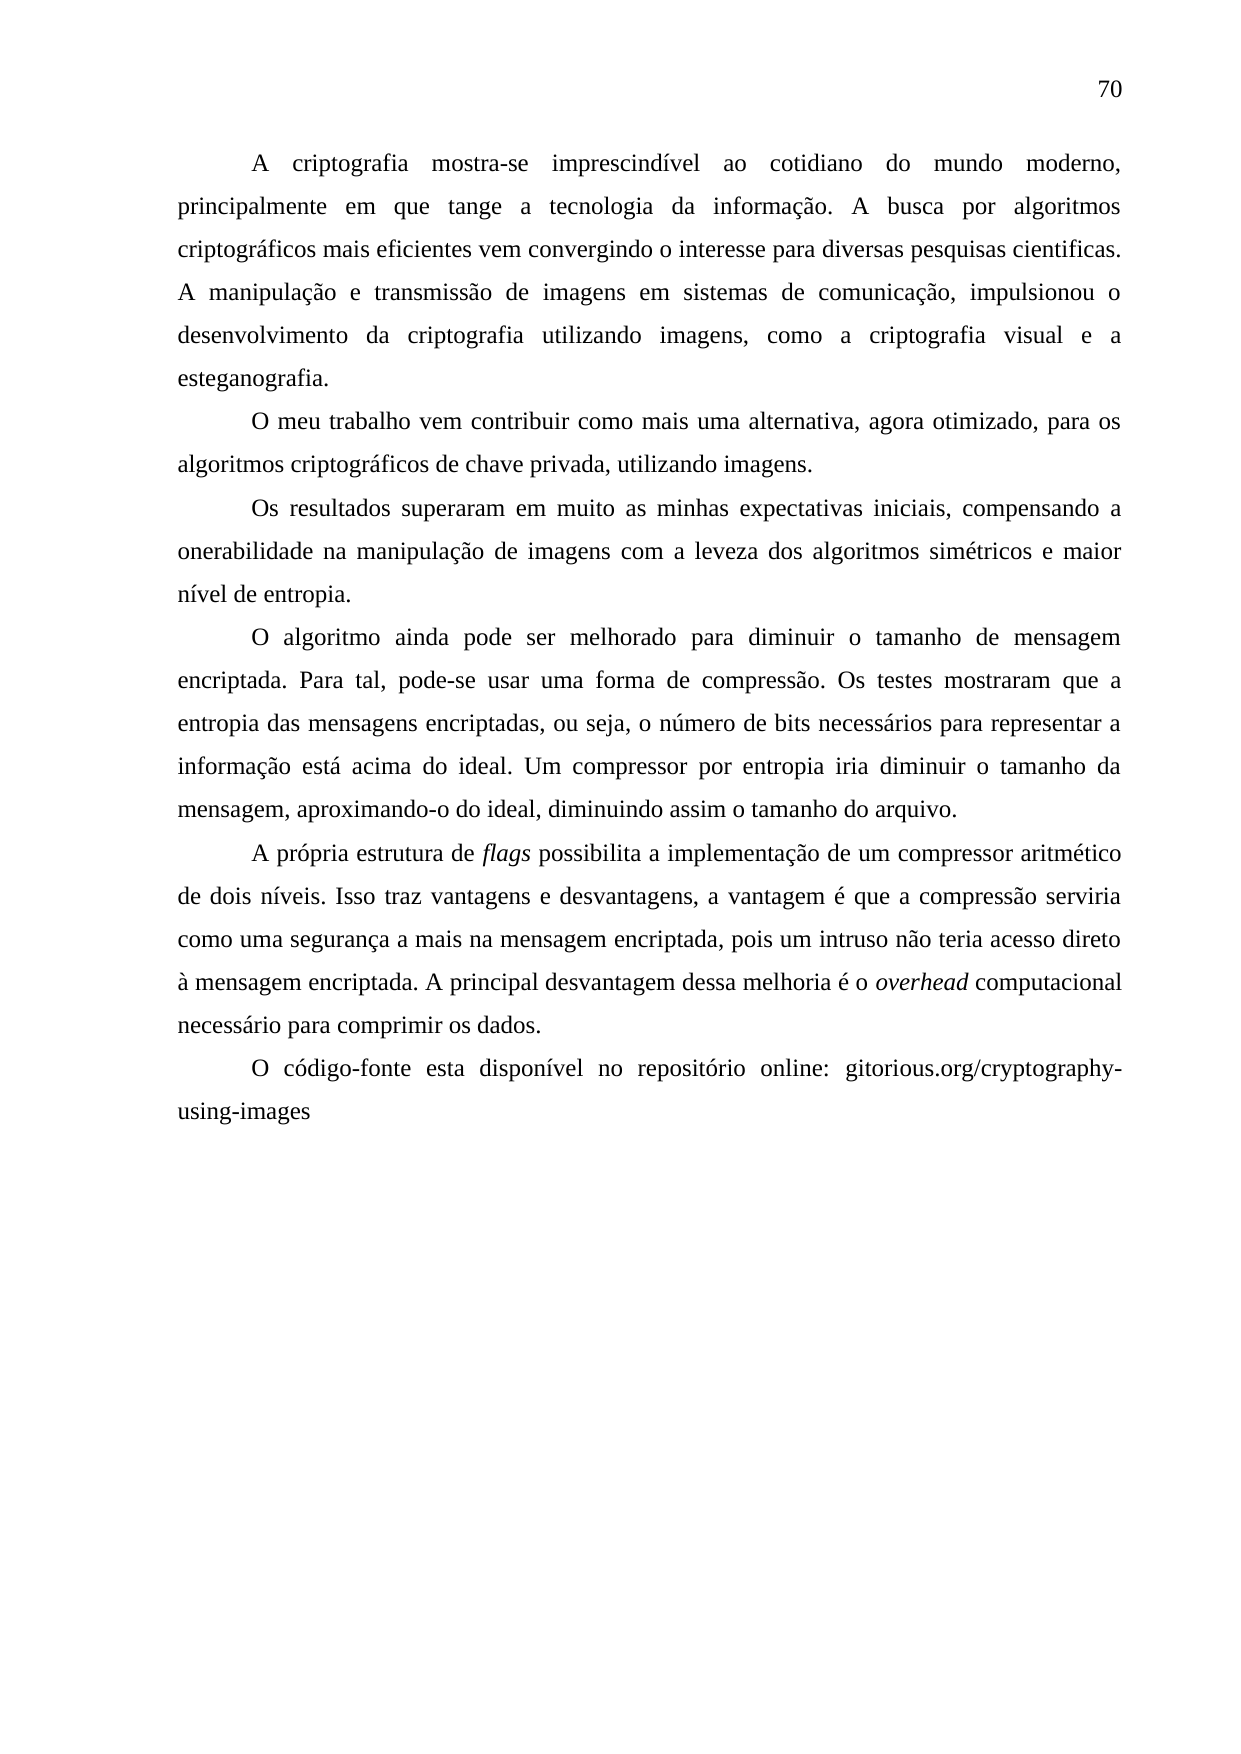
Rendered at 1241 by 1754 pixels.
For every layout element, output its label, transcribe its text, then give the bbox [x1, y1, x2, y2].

text O código-fonte esta disponível no repositório online: gitorious.org/cryptography-using-images [177, 1053, 1122, 1125]
text A criptografia mostra-se imprescindível ao cotidiano do mundo moderno, principalmente em que tange a tecnologia da informação. A busca por algoritmos criptográficos mais eficientes vem convergindo o interesse para diversas pesquisas cientificas. A manipulação e transmissão de imagens em sistemas de comunicação, impulsionou o desenvolvimento da criptografia utilizando imagens, como a criptografia visual e a esteganografia. [177, 148, 1122, 392]
text Os resultados superaram em muito as minhas expectativas iniciais, compensando a onerabilidade na manipulação de imagens com a leveza dos algoritmos simétricos e maior nível de entropia. [177, 493, 1122, 608]
text O algoritmo ainda pode ser melhorado para diminuir o tamanho de mensagem encriptada. Para tal, pode-se usar uma forma de compressão. Os testes mostraram que a entropia das mensagens encriptadas, ou seja, o número de bits necessários para representar a informação está acima do ideal. Um compressor por entropia iria diminuir o tamanho da mensagem, aproximando-o do ideal, diminuindo assim o tamanho do arquivo. [177, 622, 1122, 823]
text A própria estrutura de flags possibilita a implementação de um compressor aritmético de dois níveis. Isso traz vantagens e desvantagens, a vantagem é que a compressão serviria como uma segurança a mais na mensagem encriptada, pois um intruso não teria acesso direto à mensagem encriptada. A principal desvantagem dessa melhoria é o overhead computacional necessário para comprimir os dados. [177, 838, 1122, 1039]
text O meu trabalho vem contribuir como mais uma alternativa, agora otimizado, para os algoritmos criptográficos de chave privada, utilizando imagens. [177, 406, 1122, 478]
